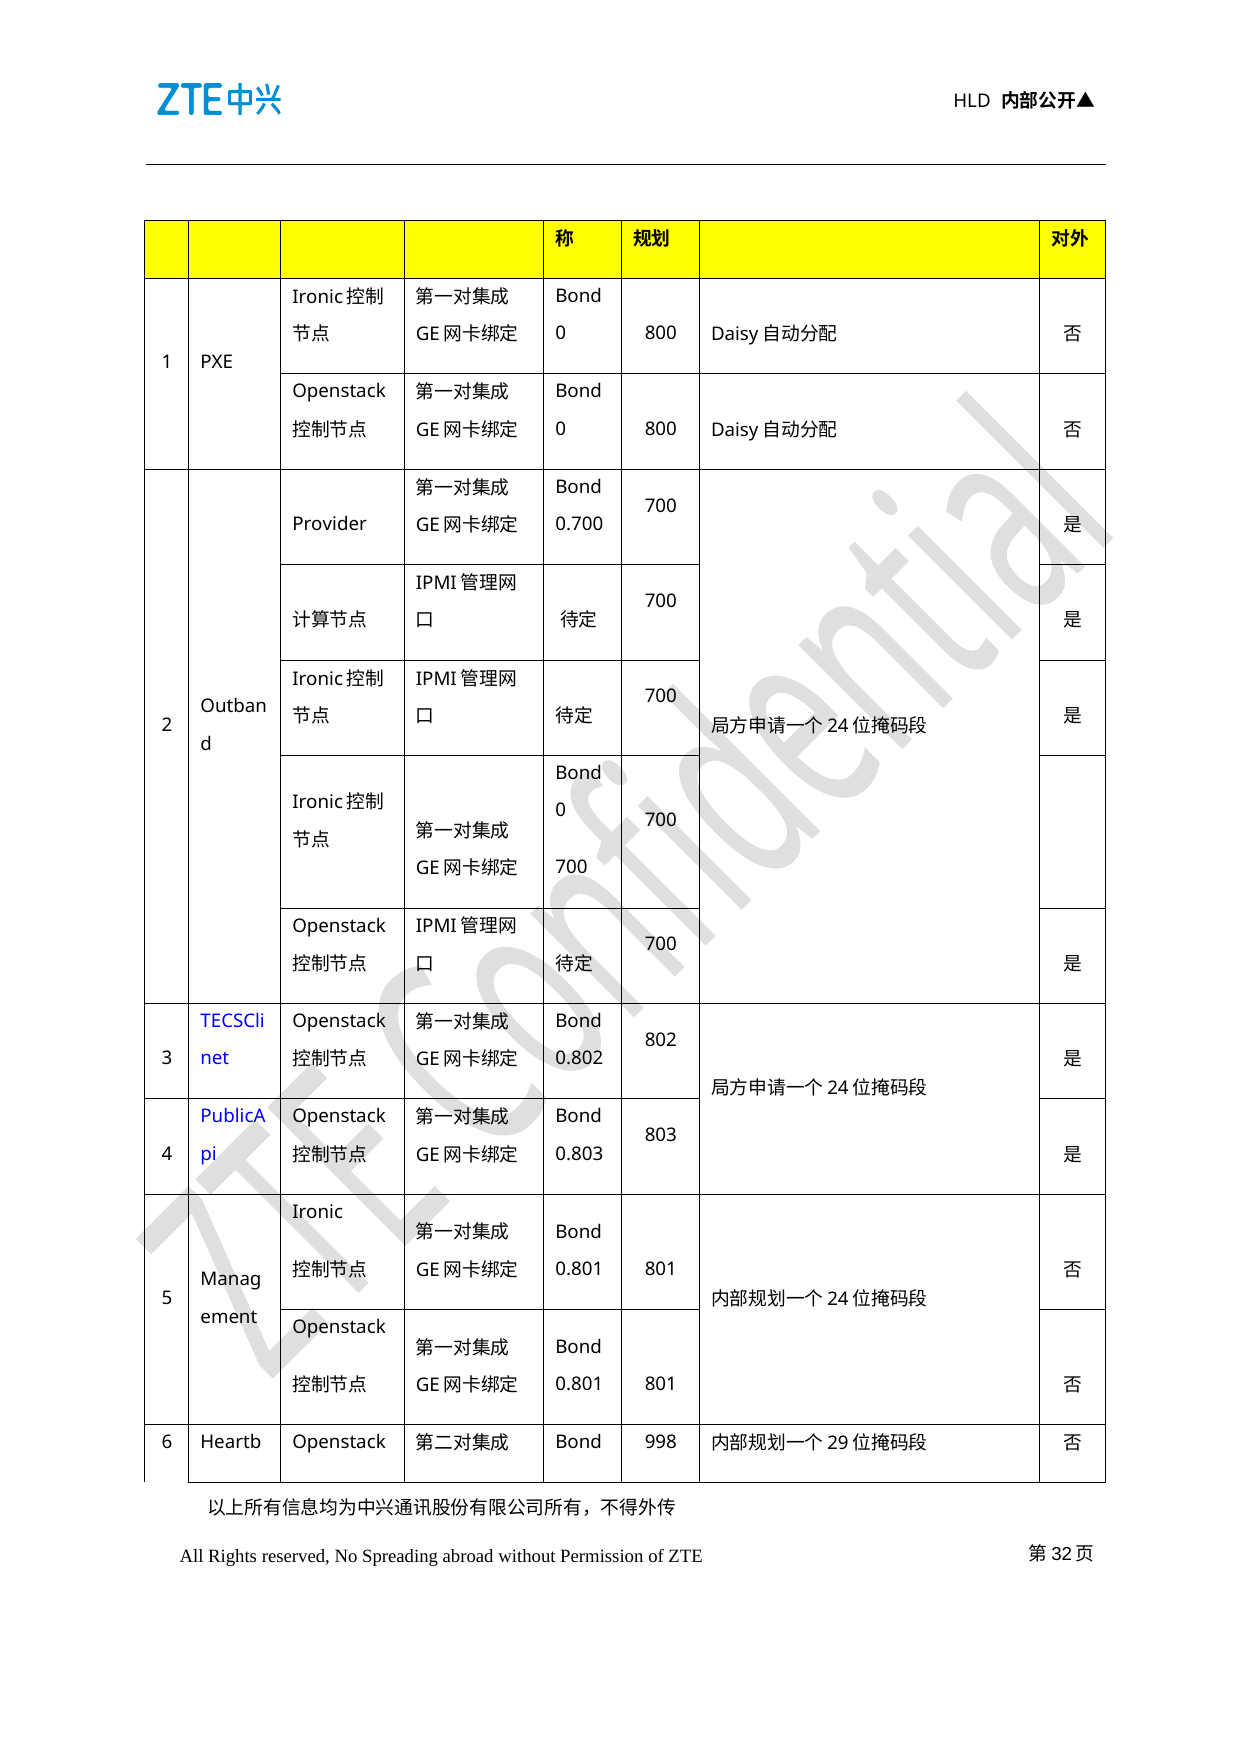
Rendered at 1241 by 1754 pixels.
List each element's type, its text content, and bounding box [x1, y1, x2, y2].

table_cell Openstack控制节点 [281, 1004, 404, 1098]
table_cell 是 [1040, 470, 1105, 564]
table_cell Daisy自动分配 [700, 279, 1039, 373]
table_cell 700 [622, 661, 699, 755]
table_cell Bond0.802 [544, 1004, 621, 1098]
table_cell Bond0.803 [544, 1099, 621, 1194]
table_cell 否 [1040, 1425, 1105, 1482]
picture [166, 88, 189, 115]
table_cell Openstack控制节点 [281, 1099, 404, 1194]
table_cell 否 [1040, 1310, 1105, 1424]
table_cell 700 [622, 565, 699, 659]
table_cell 801 [622, 1310, 699, 1424]
picture [209, 83, 238, 115]
table_cell 是 [1040, 909, 1105, 1003]
table_cell Provider [281, 470, 404, 564]
table_cell Bond0 700 [544, 756, 621, 907]
table_cell 否 [1040, 1195, 1105, 1309]
table_cell Ironic 控制节点 [281, 1195, 404, 1309]
table_cell Bond0.700 [544, 470, 621, 564]
table_cell 第一对集成GE网卡绑定 [405, 1310, 543, 1424]
picture [232, 94, 238, 102]
table_cell 第一对集成GE网卡绑定 [405, 1099, 543, 1194]
table_cell Bond0.801 [544, 1195, 621, 1309]
table_cell IPMI管理网口 [405, 565, 543, 659]
table_cell 是 [1040, 565, 1105, 659]
table_cell Bond0 [544, 279, 621, 373]
table_cell 是 [1040, 1099, 1105, 1194]
table_cell 是 [1040, 661, 1105, 755]
table_header 网络平面 [189, 221, 280, 278]
table_cell 4 [145, 1099, 188, 1194]
table_cell Heartbeat [189, 1425, 280, 1482]
table_cell 第一对集成GE网卡绑定 [405, 1195, 543, 1309]
table_cell Ironic控制节点 [281, 661, 404, 755]
table_cell Ironic控制节点 [281, 756, 404, 907]
table_cell PXE [189, 279, 280, 469]
table_header 子接口名称 [544, 221, 621, 278]
table_header 序号 [145, 221, 188, 278]
table_cell [1040, 756, 1105, 907]
table_header 物理网卡需求 [405, 221, 543, 278]
table_header IP地址需求 [700, 221, 1039, 278]
table_header 是否对外 [1040, 221, 1105, 278]
table_cell 第一对集成GE网卡绑定 [405, 756, 543, 907]
table_cell TECSClinet [189, 1004, 280, 1098]
table_cell Ironic控制节点 [281, 279, 404, 373]
table_cell 800 [622, 279, 699, 373]
table_cell Bond0.801 [544, 1310, 621, 1424]
table_cell 内部规划一个29位掩码段 [700, 1425, 1039, 1482]
table_cell Outband [189, 470, 280, 1003]
table_cell Bond9 [544, 1425, 621, 1482]
picture [260, 102, 277, 115]
table_cell IPMI管理网口 [405, 909, 543, 1003]
table_cell 第一对集成GE网卡绑定 [405, 1004, 543, 1098]
table_cell 700 [622, 470, 699, 564]
picture [242, 94, 248, 102]
table_header VLAN规划 [622, 221, 699, 278]
table_cell 700 [622, 909, 699, 1003]
table_cell 5 [145, 1195, 188, 1424]
table_cell 第一对集成GE网卡绑定 [405, 279, 543, 373]
table_cell 802 [622, 1004, 699, 1098]
table_cell 800 [622, 374, 699, 469]
table_cell 998 [622, 1425, 699, 1482]
table_cell 第一对集成GE网卡绑定 [405, 470, 543, 564]
table_cell 700 [622, 756, 699, 907]
table_cell 3 [145, 1004, 188, 1098]
picture [274, 102, 281, 110]
table_cell 否 [1040, 279, 1105, 373]
table_cell 第二对集成GE网卡绑定 [405, 1425, 543, 1482]
table_cell 是 [1040, 1004, 1105, 1098]
picture [157, 83, 170, 110]
table_cell 801 [622, 1195, 699, 1309]
table_cell 待定 [544, 661, 621, 755]
table_cell PublicApi [189, 1099, 280, 1194]
table_cell Openstack控制节点 [281, 909, 404, 1003]
table_cell 局方申请一个24位掩码段 [700, 470, 1039, 1003]
table_cell Daisy自动分配 [700, 374, 1039, 469]
table_cell 待定 [544, 909, 621, 1003]
table_cell Openstack 控制节点 [281, 1425, 404, 1482]
table_cell Openstack控制节点 [281, 374, 404, 469]
table_cell 待定 [544, 565, 621, 659]
table_cell Management [189, 1195, 280, 1424]
table_cell 局方申请一个24位掩码段 [700, 1004, 1039, 1194]
table_cell 2 [145, 470, 188, 1003]
table_cell 内部规划一个24位掩码段 [700, 1195, 1039, 1424]
picture [242, 83, 281, 115]
table_cell 第一对集成GE网卡绑定 [405, 374, 543, 469]
picture [194, 83, 203, 115]
table_cell Bond0 [544, 374, 621, 469]
table_cell IPMI管理网口 [405, 661, 543, 755]
table_cell 否 [1040, 374, 1105, 469]
table_header 节点 [281, 221, 404, 278]
table_cell 计算节点 [281, 565, 404, 659]
table_cell Openstack 控制节点 [281, 1310, 404, 1424]
table_cell 803 [622, 1099, 699, 1194]
table_cell 1 [145, 279, 188, 469]
table_cell 6 [145, 1425, 188, 1482]
